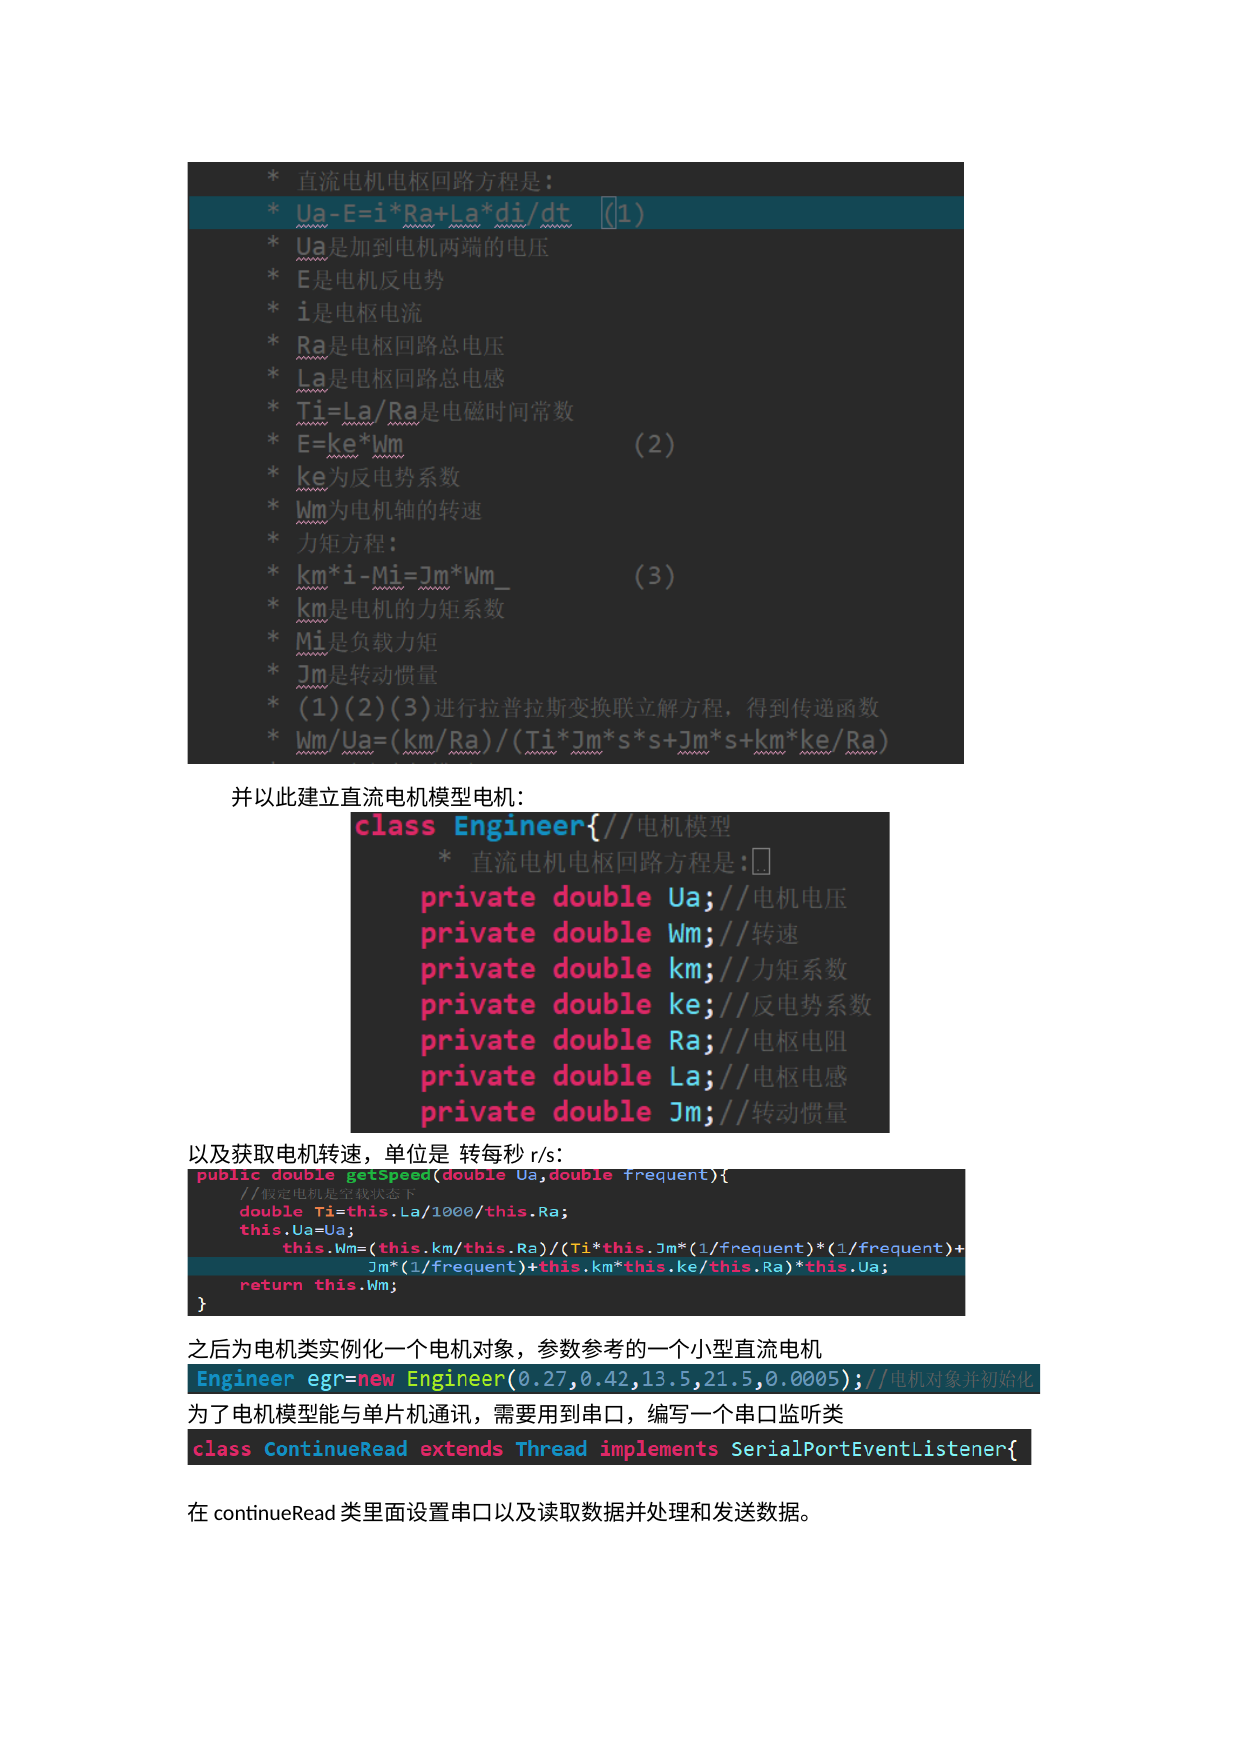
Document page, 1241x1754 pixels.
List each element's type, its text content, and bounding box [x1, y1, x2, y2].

text 之后为电机类实例化一个电机对象，参数参考的一个小型直流电机 [187, 1332, 1053, 1364]
picture [350, 812, 890, 1133]
picture [187, 1169, 966, 1316]
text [187, 162, 1053, 779]
picture [187, 1364, 1041, 1394]
text 为了电机模型能与单片机通讯，需要用到串口，编写一个串口监听类 [187, 1397, 1053, 1429]
picture [187, 1429, 1032, 1465]
text 以及获取电机转速，单位是 转每秒 r/s： [187, 1137, 1053, 1169]
text 并以此建立直流电机模型电机： [187, 779, 1053, 812]
picture [187, 162, 964, 764]
text 在continueRead类里面设置串口以及读取数据并处理和发送数据。 [187, 1494, 1053, 1527]
